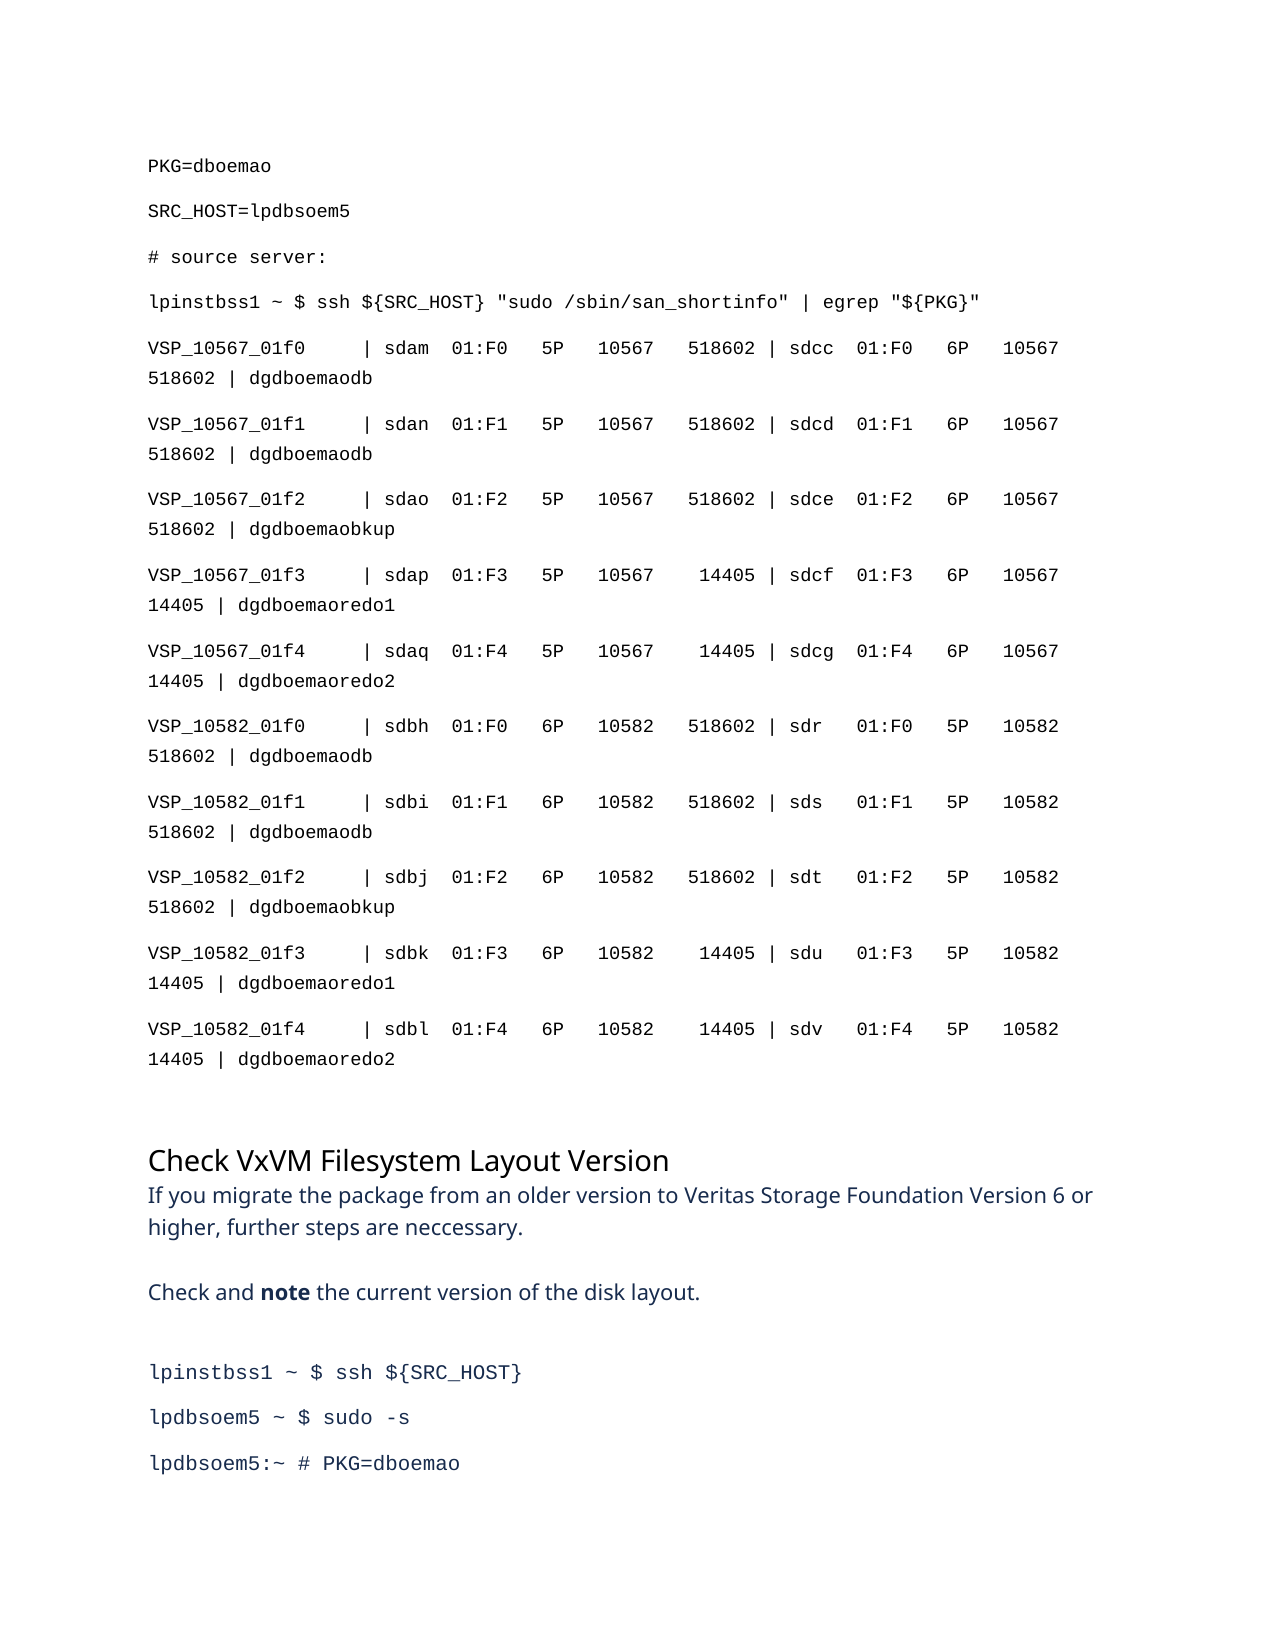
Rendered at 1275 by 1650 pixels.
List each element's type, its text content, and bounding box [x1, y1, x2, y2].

subtitle Check VxVM Filesystem Layout Version [148, 1141, 1127, 1180]
text VSP_10567_01f1 | sdan 01:F1 5P 10567 518602 | sdcd 01:F1 6P 10567 518602 | dgdboemaodb [148, 406, 1127, 466]
text VSP_10582_01f2 | sdbj 01:F2 6P 10582 518602 | sdt 01:F2 5P 10582 518602 | dgdboemaobkup [148, 859, 1127, 919]
text VSP_10567_01f3 | sdap 01:F3 5P 10567 14405 | sdcf 01:F3 6P 10567 14405 | dgdboemaoredo1 [148, 557, 1127, 617]
text VSP_10582_01f3 | sdbk 01:F3 6P 10582 14405 | sdu 01:F3 5P 10582 14405 | dgdboemaoredo1 [148, 935, 1127, 995]
text # source server: [148, 239, 1127, 269]
text lpdbsoem5:~ # PKG=dboemao [148, 1447, 1127, 1477]
text lpinstbss1 ~ $ ssh ${SRC_HOST} [148, 1355, 1127, 1385]
text VSP_10582_01f0 | sdbh 01:F0 6P 10582 518602 | sdr 01:F0 5P 10582 518602 | dgdboemaodb [148, 708, 1127, 768]
text If you migrate the package from an older version to Veritas Storage Foundation Version 6 or higher, further steps are neccessary. Check and note the current version of the disk layout. [148, 1180, 1127, 1337]
text VSP_10567_01f0 | sdam 01:F0 5P 10567 518602 | sdcc 01:F0 6P 10567 518602 | dgdboemaodb [148, 330, 1127, 390]
text VSP_10582_01f4 | sdbl 01:F4 6P 10582 14405 | sdv 01:F4 5P 10582 14405 | dgdboemaoredo2 [148, 1011, 1127, 1071]
text VSP_10567_01f4 | sdaq 01:F4 5P 10567 14405 | sdcg 01:F4 6P 10567 14405 | dgdboemaoredo2 [148, 633, 1127, 693]
text PKG=dboemao [148, 148, 1127, 178]
text SRC_HOST=lpdbsoem5 [148, 193, 1127, 223]
text VSP_10582_01f1 | sdbi 01:F1 6P 10582 518602 | sds 01:F1 5P 10582 518602 | dgdboemaodb [148, 784, 1127, 844]
text lpinstbss1 ~ $ ssh ${SRC_HOST} "sudo /sbin/san_shortinfo" | egrep "${PKG}" [148, 284, 1127, 314]
text lpdbsoem5 ~ $ sudo -s [148, 1401, 1127, 1431]
text VSP_10567_01f2 | sdao 01:F2 5P 10567 518602 | sdce 01:F2 6P 10567 518602 | dgdboemaobkup [148, 481, 1127, 541]
